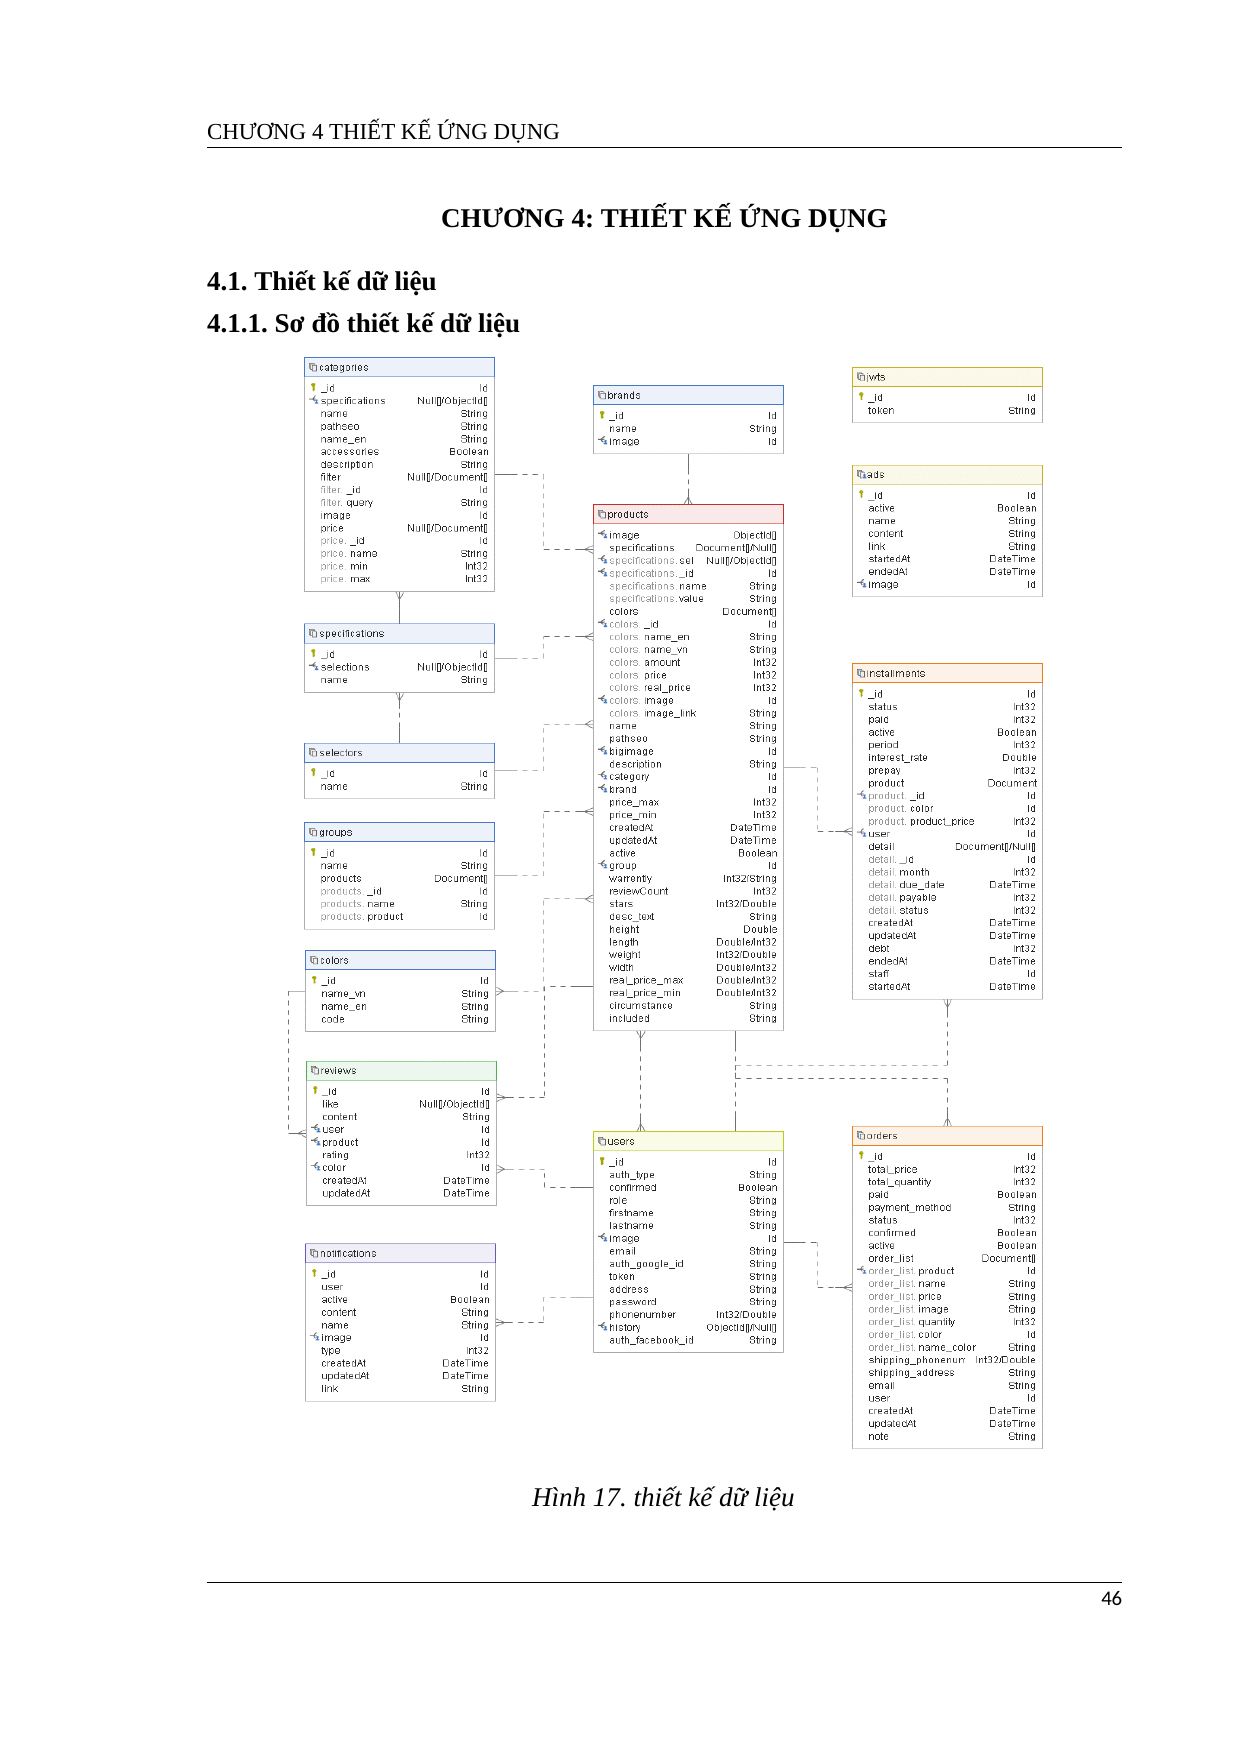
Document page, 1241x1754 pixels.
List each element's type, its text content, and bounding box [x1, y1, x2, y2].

picture [283, 353, 1046, 1452]
text Hình 17. thiết kế dữ liệu [207, 1481, 1122, 1512]
subtitle 4.1.1. Sơ đồ thiết kế dữ liệu [207, 307, 1122, 338]
subtitle 4.1. Thiết kế dữ liệu [207, 266, 1122, 297]
subtitle CHƯƠNG 4: THIẾT KẾ ỨNG DỤNG [207, 202, 1122, 233]
